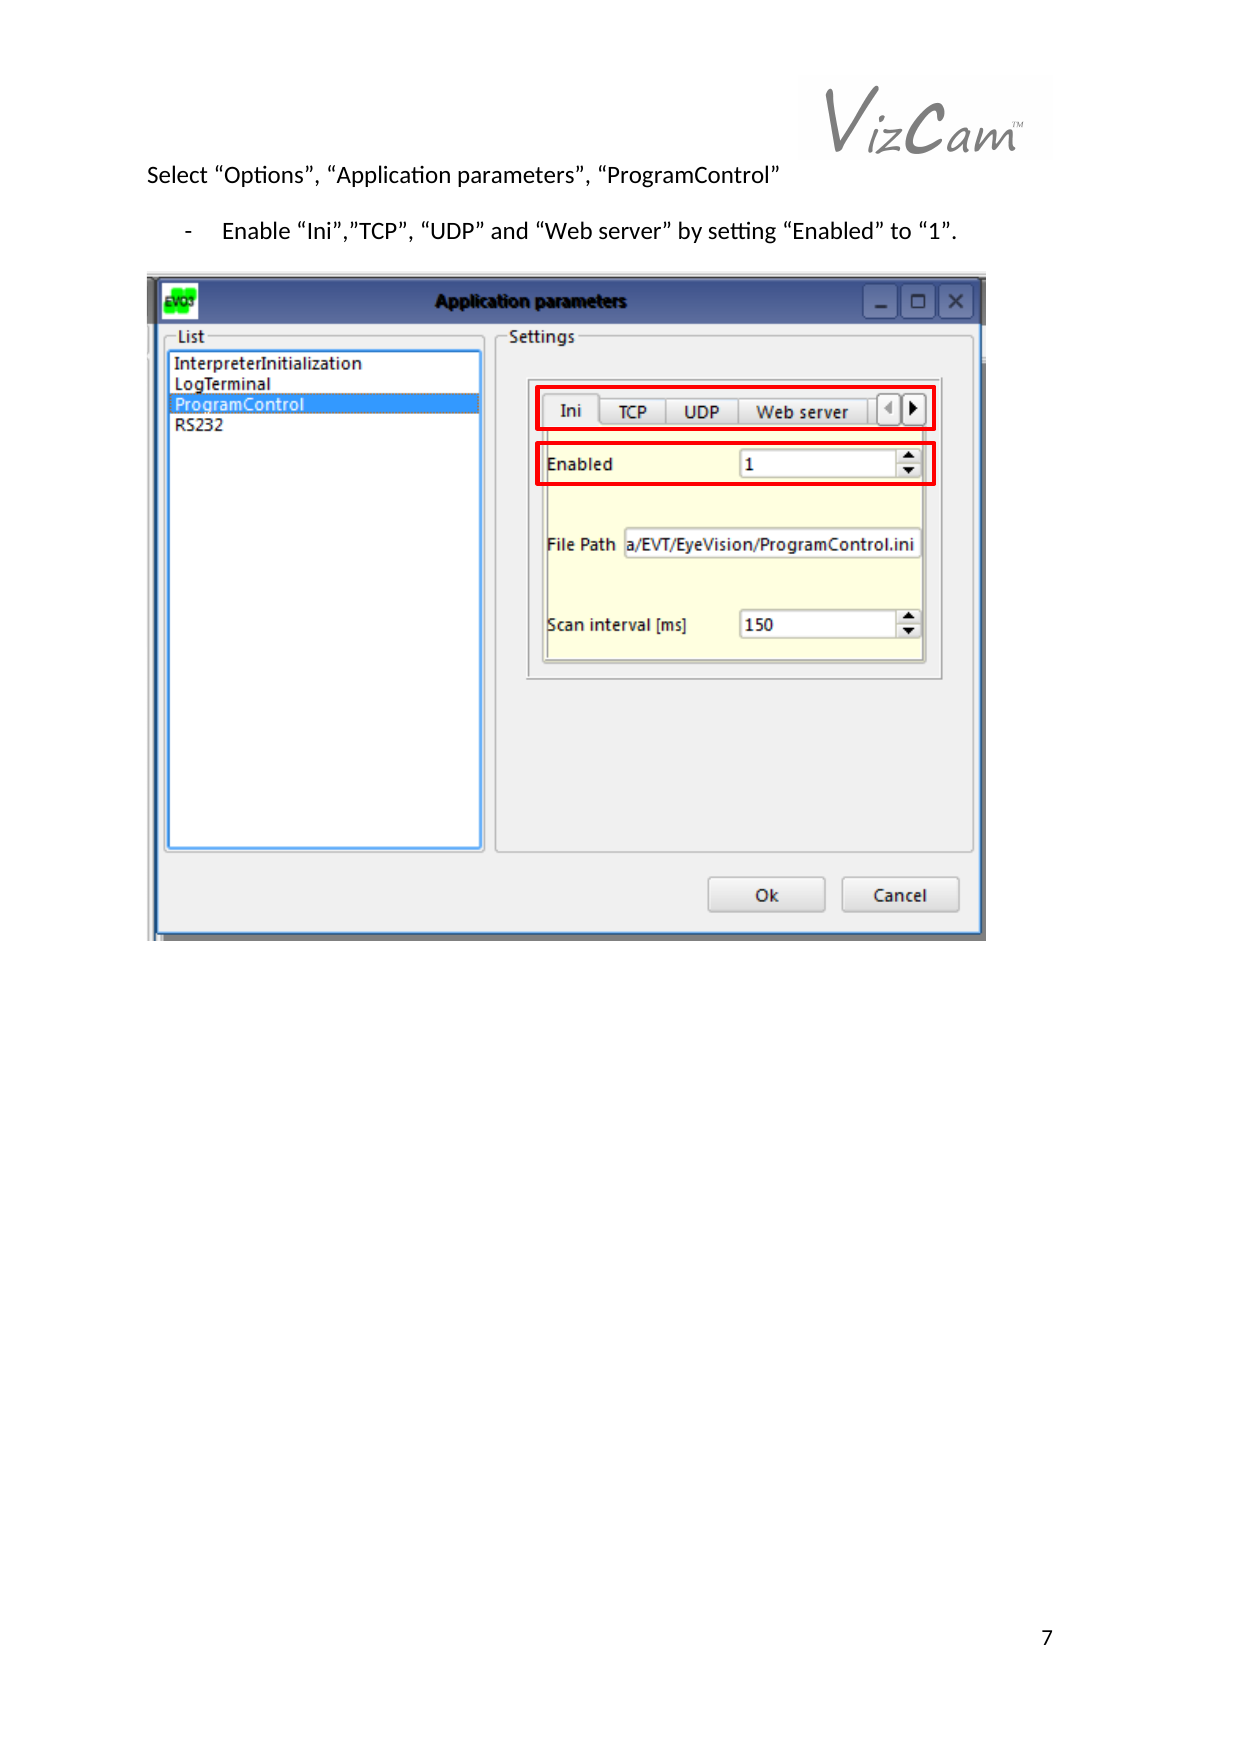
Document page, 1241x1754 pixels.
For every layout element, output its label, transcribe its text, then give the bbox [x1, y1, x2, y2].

picture [798, 75, 1053, 160]
picture [146, 271, 986, 941]
list Enable “Ini”,”TCP”, “UDP” and “Web server” by setting “Enabled” to “1”. [184, 215, 1053, 246]
text Select “Options”, “Application parameters”, “ProgramControl” [147, 159, 1053, 190]
